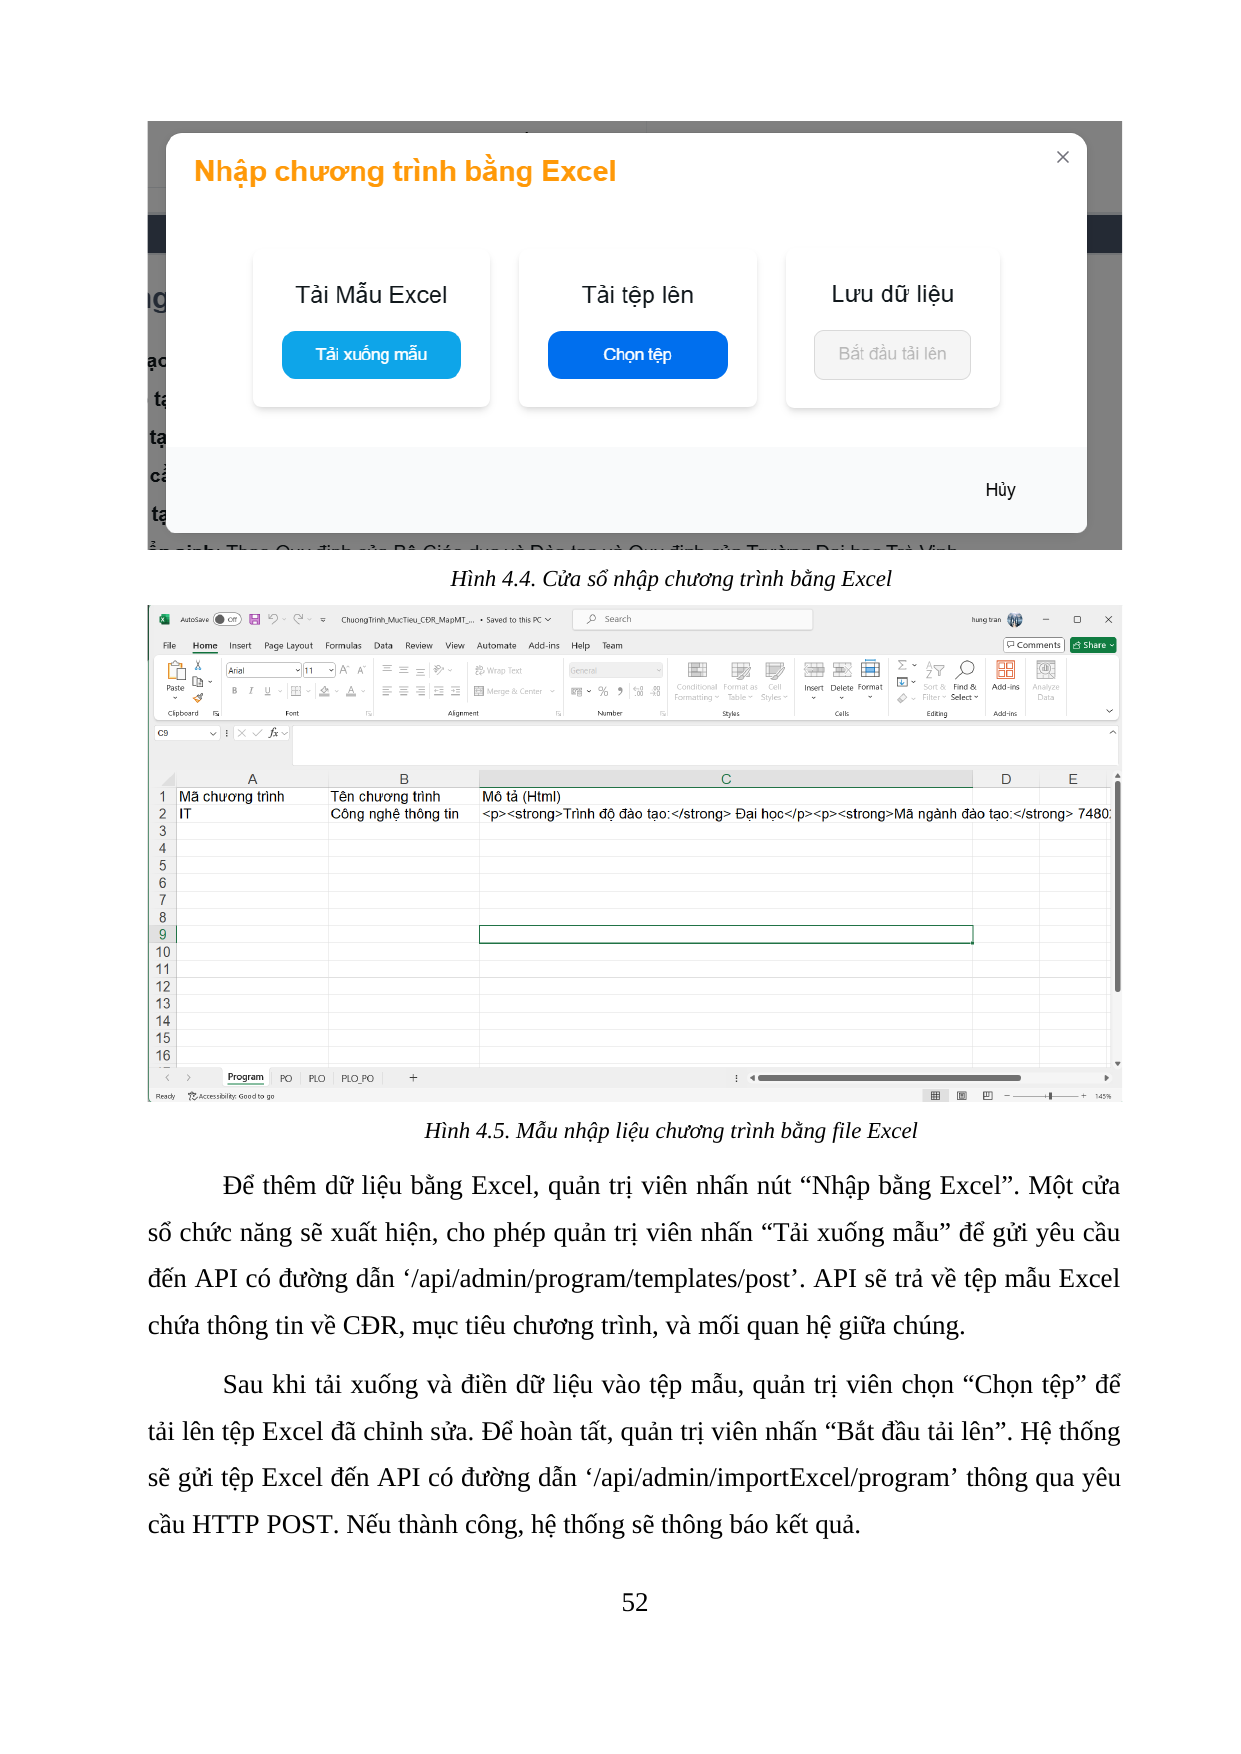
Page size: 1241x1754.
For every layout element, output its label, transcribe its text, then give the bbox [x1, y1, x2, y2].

picture [147, 121, 1123, 550]
text Sau khi tải xuống và điền dữ liệu vào tệp mẫu, quản trị viên chọn “Chọn tệp” để tải lên tệp Excel đã chỉnh sửa. Để hoàn tất, quản trị viên nhấn “Bắt đầu tải lên”. Hệ thống sẽ gửi tệp Excel đến API có đường dẫn ‘/api/admin/importExcel/program’ thông qua yêu cầu HTTP POST. Nếu thành công, hệ thống sẽ thông báo kết quả. [148, 1368, 1122, 1539]
text Hình 4.4. Cửa sổ nhập chương trình bằng Excel [148, 565, 1122, 592]
text Hình 4.5. Mẫu nhập liệu chương trình bằng file Excel [148, 1117, 1122, 1143]
picture [147, 605, 1123, 1102]
text Để thêm dữ liệu bằng Excel, quản trị viên nhấn nút “Nhập bằng Excel”. Một cửa sổ chức năng sẽ xuất hiện, cho phép quản trị viên nhấn “Tải xuống mẫu” để gửi yêu cầu đến API có đường dẫn ‘/api/admin/program/templates/post’. API sẽ trả về tệp mẫu Excel chứa thông tin về CĐR, mục tiêu chương trình, và mối quan hệ giữa chúng. [148, 1169, 1122, 1340]
